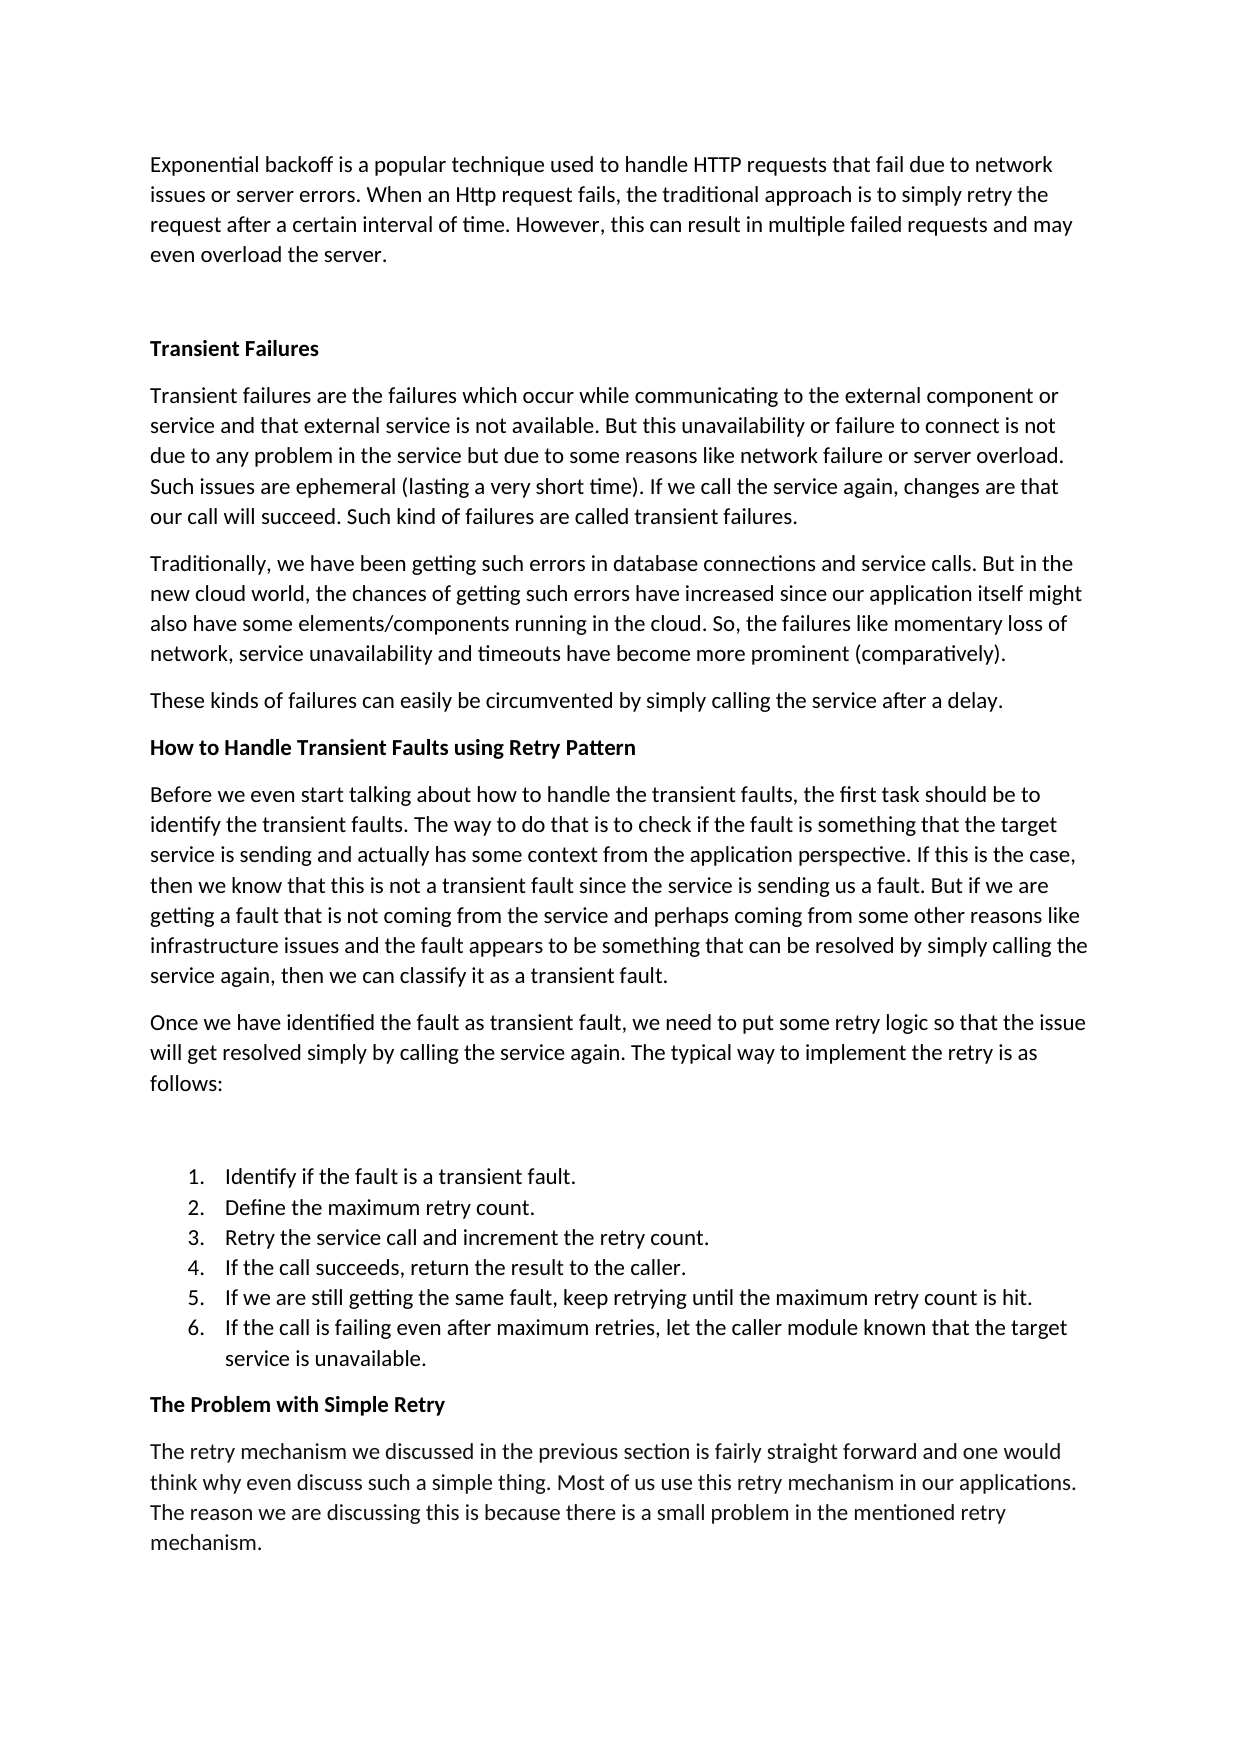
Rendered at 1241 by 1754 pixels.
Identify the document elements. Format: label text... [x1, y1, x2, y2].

text Transient Failures [150, 334, 1090, 362]
list If the call is failing even after maximum retries, let the caller module known that the target service is unavailable. [187, 1313, 1090, 1372]
text Once we have identified the fault as transient fault, we need to put some retry logic so that the issue will get resolved simply by calling the service again. The typical way to implement the retry is as follows: [150, 1008, 1090, 1097]
list If the call succeeds, return the result to the caller. [187, 1253, 1090, 1281]
list If we are still getting the same fault, keep retrying until the maximum retry count is hit. [187, 1283, 1090, 1311]
text How to Handle Transient Faults using Retry Pattern [150, 733, 1090, 761]
text These kinds of failures can easily be circumvented by simply calling the service after a delay. [150, 686, 1090, 714]
text Traditionally, we have been getting such errors in database connections and service calls. But in the new cloud world, the chances of getting such errors have increased since our application itself might also have some elements/components running in the cloud. So, the failures like momentary loss of network, service unavailability and timeouts have become more prominent (comparatively). [150, 549, 1090, 668]
text The Problem with Simple Retry [150, 1391, 1090, 1419]
text Exponential backoff is a popular technique used to handle HTTP requests that fail due to network issues or server errors. When an Http request fails, the traditional approach is to simply retry the request after a certain interval of time. However, this can result in multiple failed requests and may even overload the server. [150, 150, 1090, 269]
text Before we even start talking about how to handle the transient faults, the first task should be to identify the transient faults. The way to do that is to check if the fault is something that the target service is sending and actually has some context from the application perspective. If this is the case, then we know that this is not a transient fault since the service is sending us a fault. But if we are getting a fault that is not coming from the service and perhaps coming from some other reasons like infrastructure issues and the fault appears to be something that can be resolved by simply calling the service again, then we can classify it as a transient fault. [150, 780, 1090, 989]
list Identify if the fault is a transient fault. [187, 1162, 1090, 1191]
text The retry mechanism we discussed in the previous section is fairly straight forward and one would think why even discuss such a simple thing. Most of us use this retry mechanism in our applications. The reason we are discussing this is because there is a small problem in the mentioned retry mechanism. [150, 1437, 1090, 1556]
list Define the maximum retry count. [187, 1193, 1090, 1221]
list Retry the service call and increment the retry count. [187, 1223, 1090, 1251]
text Transient failures are the failures which occur while communicating to the external component or service and that external service is not available. But this unavailability or failure to connect is not due to any problem in the service but due to some reasons like network failure or server overload. Such issues are ephemeral (lasting a very short time). If we call the service again, changes are that our call will succeed. Such kind of failures are called transient failures. [150, 381, 1090, 530]
